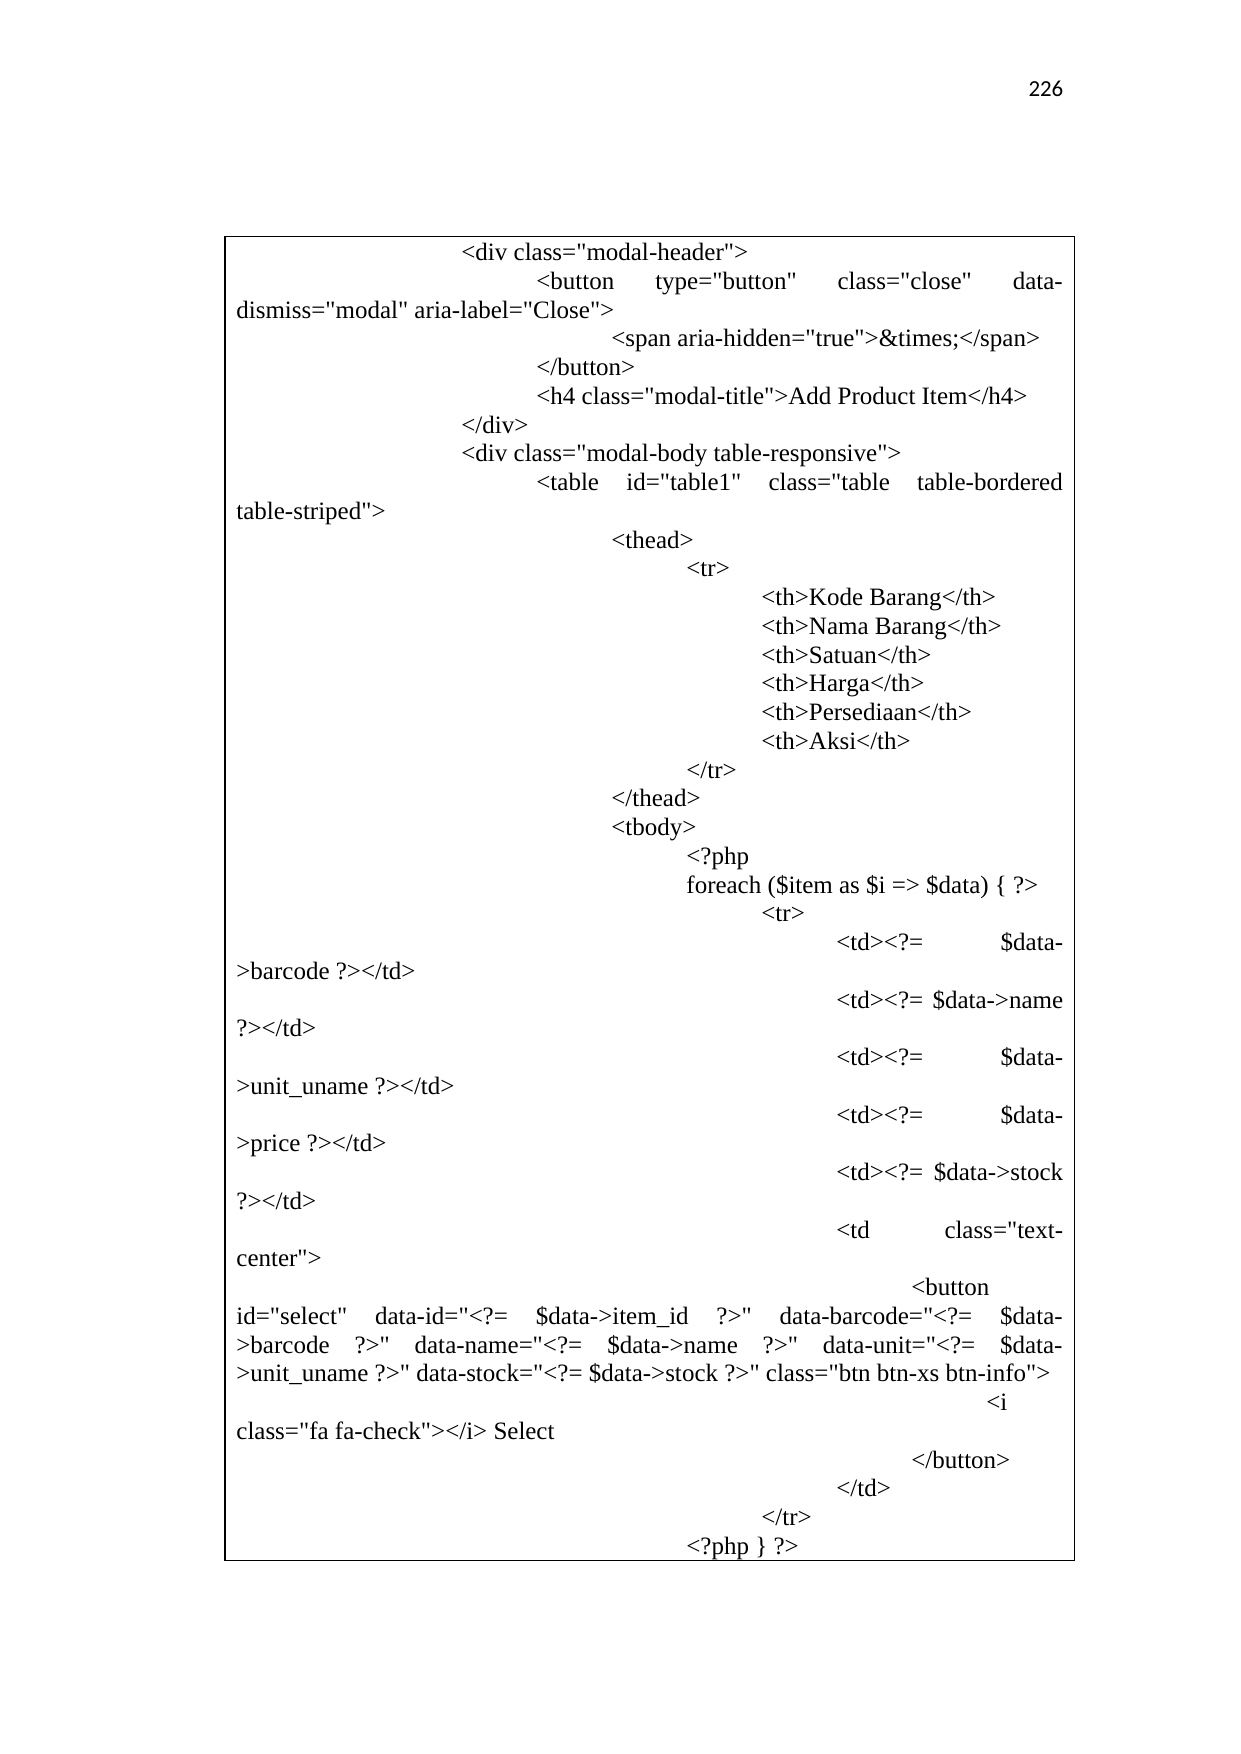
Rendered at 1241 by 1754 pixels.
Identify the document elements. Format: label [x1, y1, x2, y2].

table_cell [226, 237, 1074, 1560]
